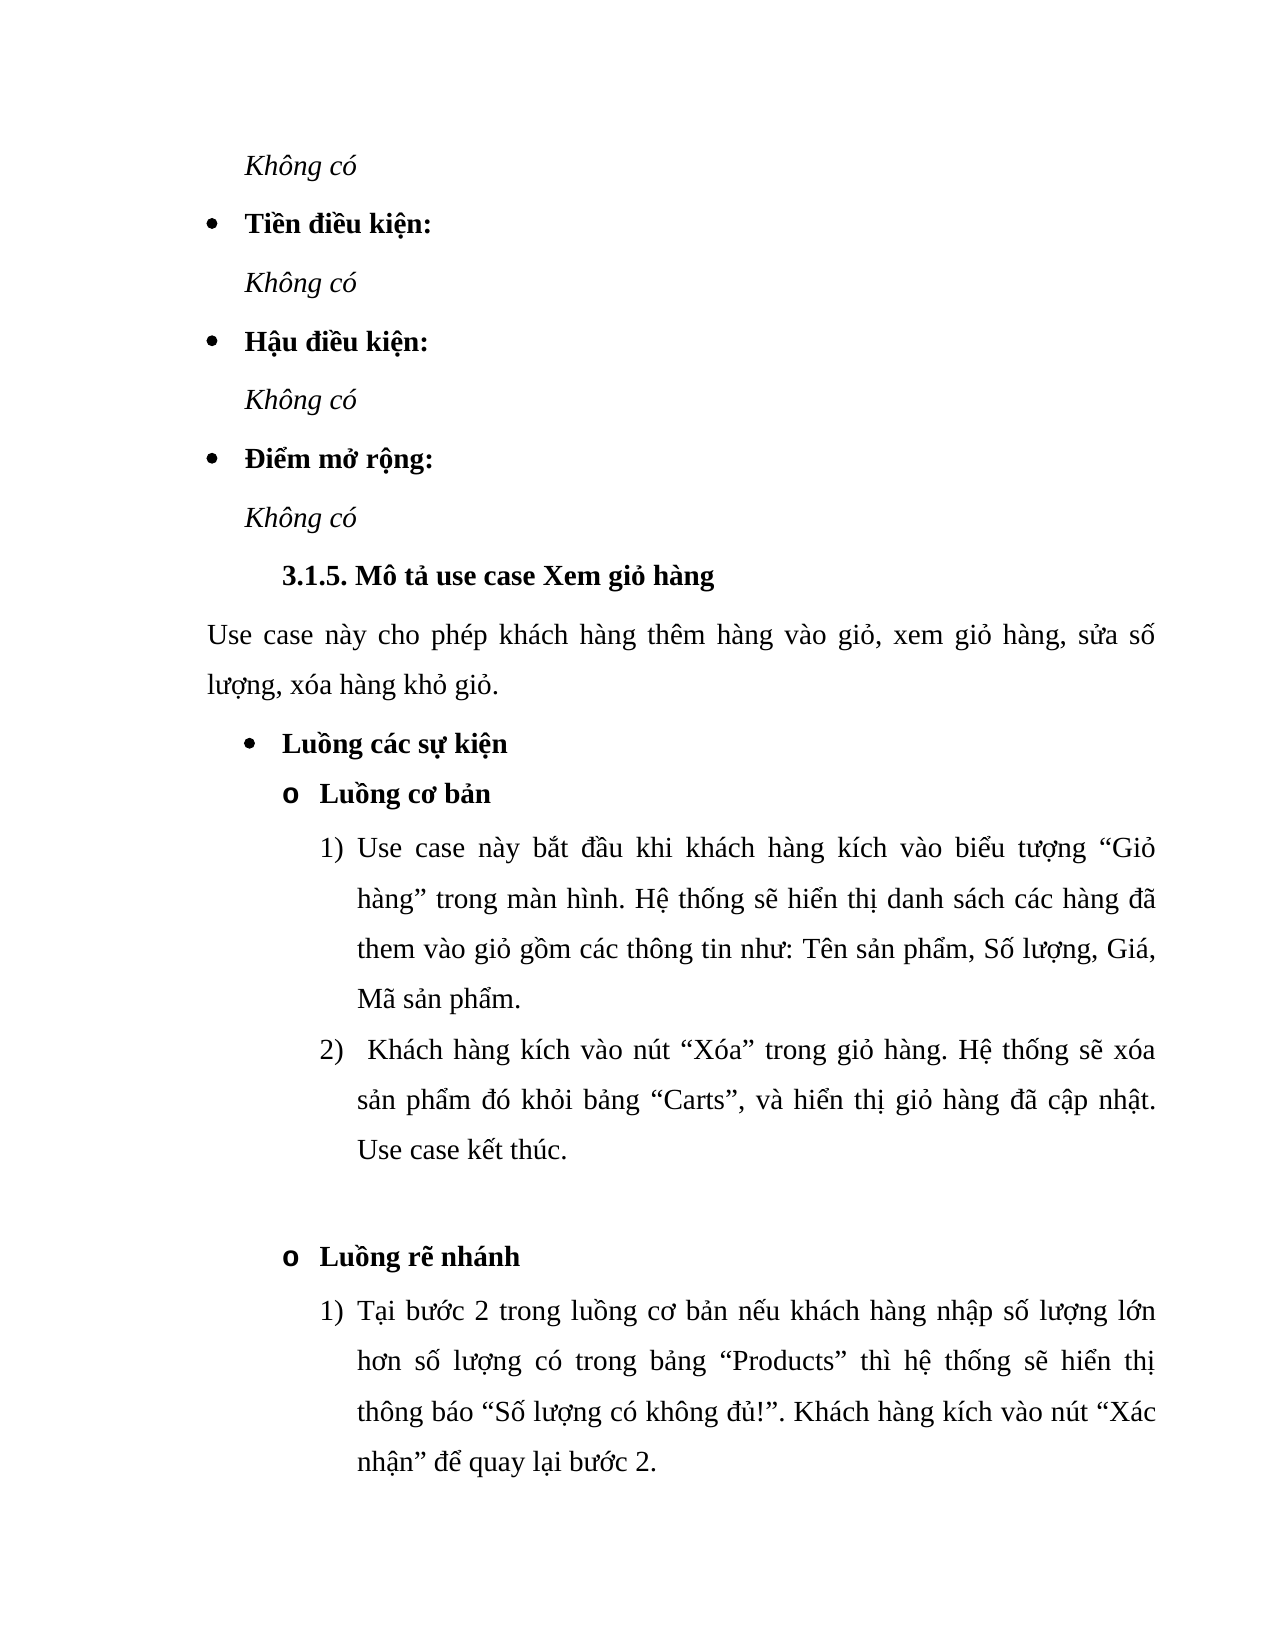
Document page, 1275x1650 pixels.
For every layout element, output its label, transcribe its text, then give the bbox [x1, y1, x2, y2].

text Không có [207, 148, 1157, 181]
text Không có [207, 265, 1157, 299]
list Luồng các sự kiện [244, 726, 1157, 760]
list Tại bước 2 trong luồng cơ bản nếu khách hàng nhập số lượng lớn hơn số lượng có trong bảng “Products” thì hệ thống sẽ hiển thị thông báo “Số lượng có không đủ!”. Khách hàng kích vào nút “Xác nhận” để quay lại bước 2. [319, 1293, 1157, 1478]
text Không có [207, 382, 1157, 416]
text Không có [207, 500, 1157, 533]
list Hậu điều kiện: [207, 324, 1157, 357]
list Use case này bắt đầu khi khách hàng kích vào biểu tượng “Giỏ hàng” trong màn hình. Hệ thống sẽ hiển thị danh sách các hàng đã them vào giỏ gồm các thông tin như: Tên sản phẩm, Số lượng, Giá, Mã sản phẩm. [319, 831, 1157, 1015]
list Khách hàng kích vào nút “Xóa” trong giỏ hàng. Hệ thống sẽ xóa sản phẩm đó khỏi bảng “Carts”, và hiển thị giỏ hàng đã cập nhật. Use case kết thúc. [319, 1032, 1157, 1166]
list Điểm mở rộng: [207, 441, 1157, 475]
list Luồng cơ bản [282, 777, 1157, 813]
text Use case này cho phép khách hàng thêm hàng vào giỏ, xem giỏ hàng, sửa số lượng, xóa hàng khỏ giỏ. [207, 617, 1157, 701]
list Luồng rẽ nhánh [282, 1239, 1157, 1275]
subtitle 3.1.5. Mô tả use case Xem giỏ hàng [207, 558, 1157, 592]
list Tiền điều kiện: [207, 206, 1157, 240]
